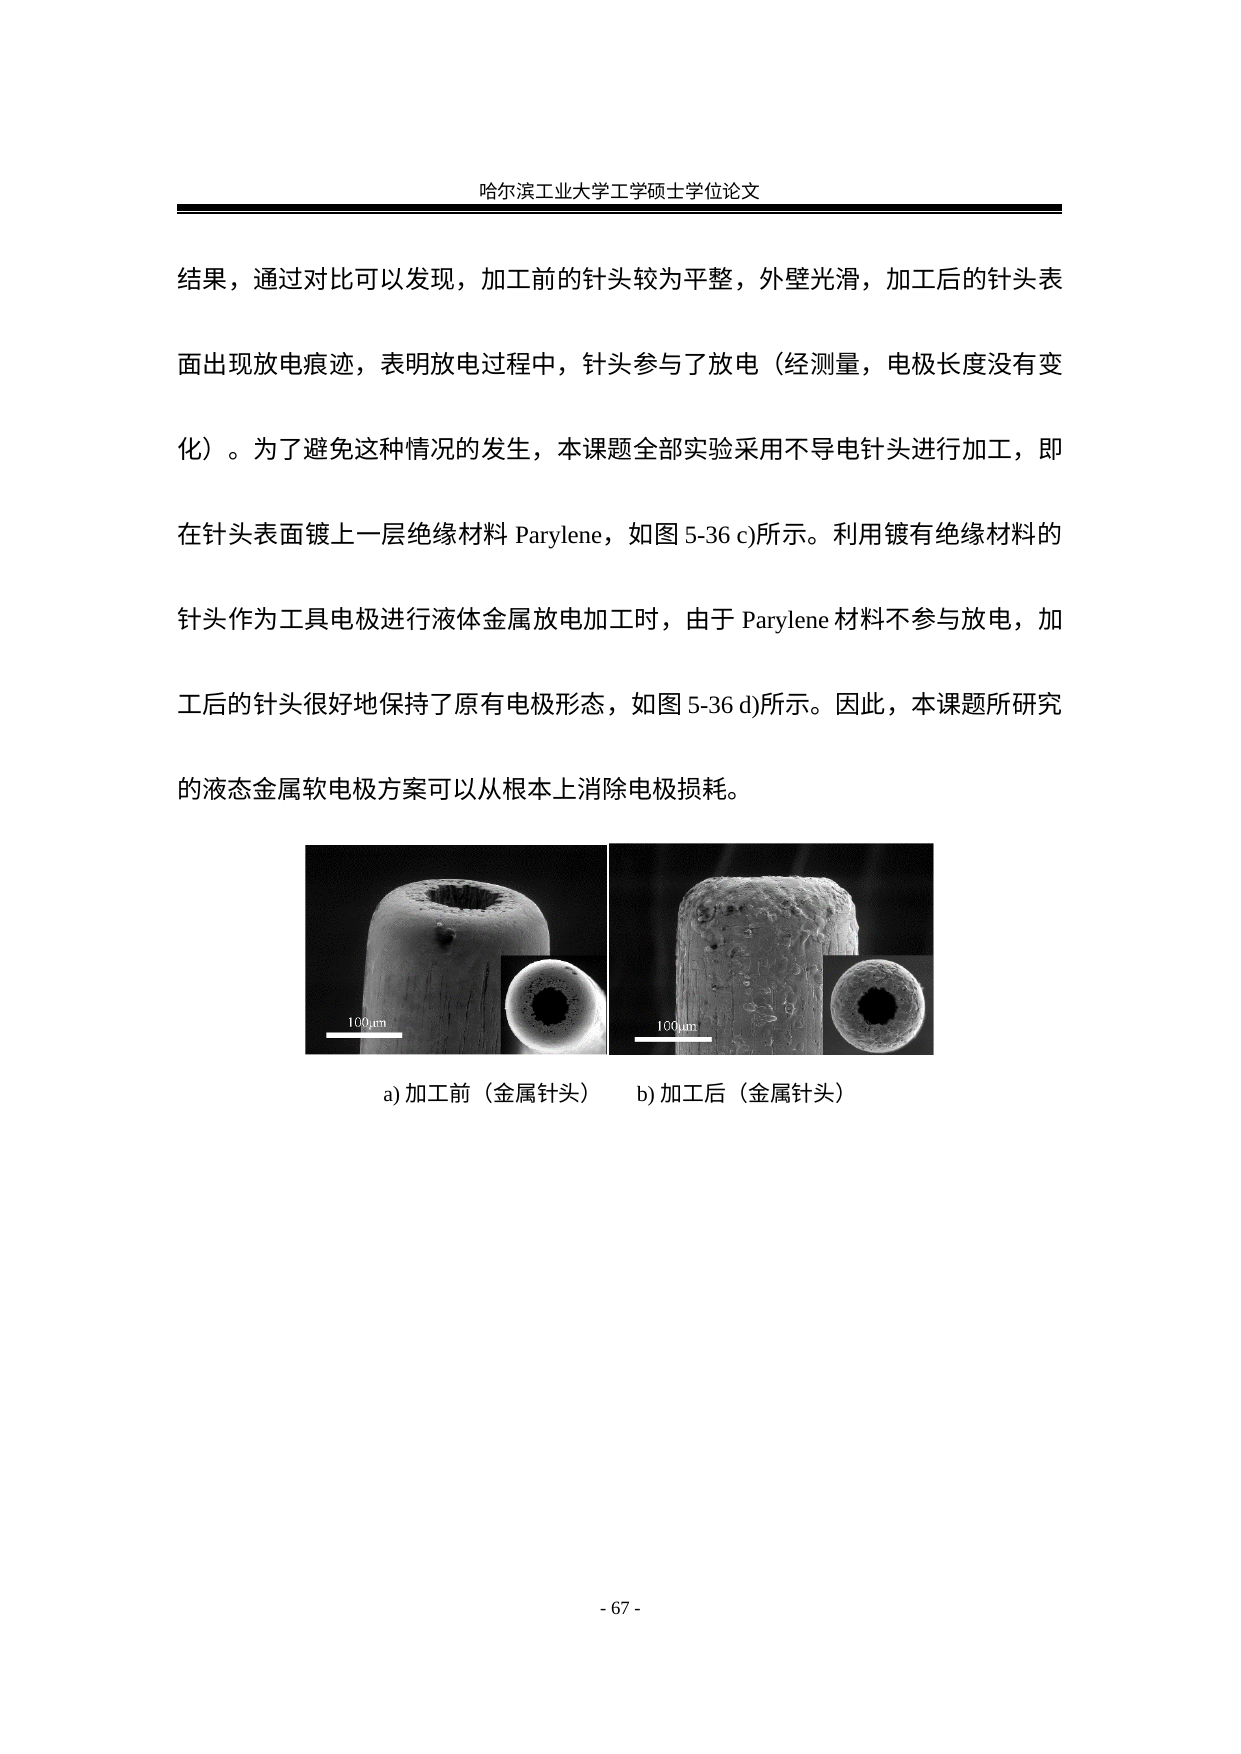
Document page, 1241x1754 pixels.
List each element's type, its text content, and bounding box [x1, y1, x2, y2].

picture [305, 843, 935, 1055]
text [177, 244, 1063, 821]
text a) 加工前（金属针头） b) 加工后（金属针头） [177, 1075, 1063, 1109]
